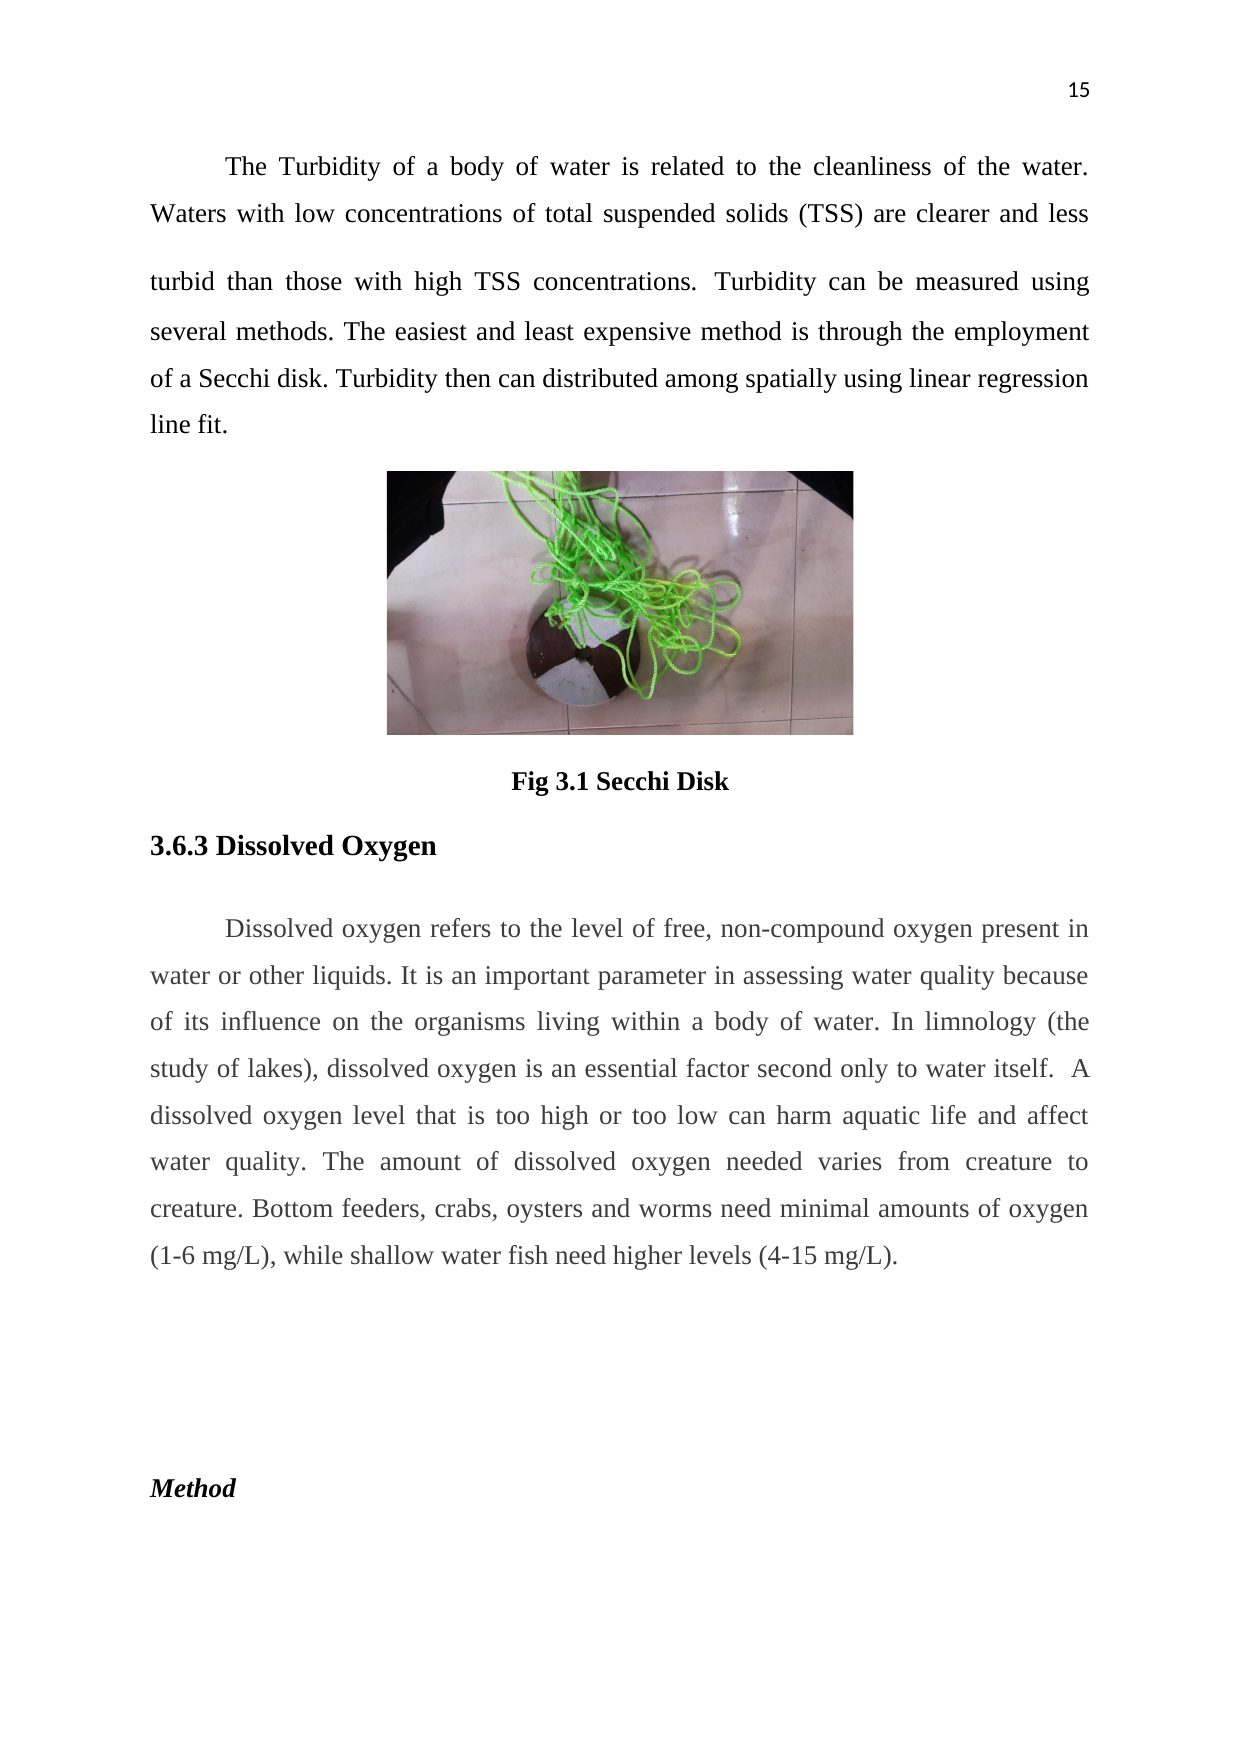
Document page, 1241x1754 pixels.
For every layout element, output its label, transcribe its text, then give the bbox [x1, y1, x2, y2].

picture [386, 471, 854, 735]
text Dissolved oxygen refers to the level of free, non-compound oxygen present in water or other liquids. It is an important parameter in assessing water quality because of its influence on the organisms living within a body of water. In limnology (the study of lakes), dissolved oxygen is an essential factor second only to water itself. A dissolved oxygen level that is too high or too low can harm aquatic life and affect water quality. The amount of dissolved oxygen needed varies from creature to creature. Bottom feeders, crabs, oysters and worms need minimal amounts of oxygen (1-6 mg/L), while shallow water fish need higher levels (4-15 mg/L). [150, 912, 1090, 1270]
text The Turbidity of a body of water is related to the cleanliness of the water. Waters with low concentrations of total suspended solids (TSS) are clearer and less turbid than those with high TSS concentrations. Turbidity can be measured using several methods. The easiest and least expensive method is through the employment of a Secchi disk. Turbidity then can distributed among spatially using linear regression line fit. [150, 150, 1090, 440]
text Method [150, 1472, 1090, 1503]
text 3.6.3 Dissolved Oxygen [150, 828, 1090, 862]
text Fig 3.1 Secchi Disk [150, 765, 1090, 796]
